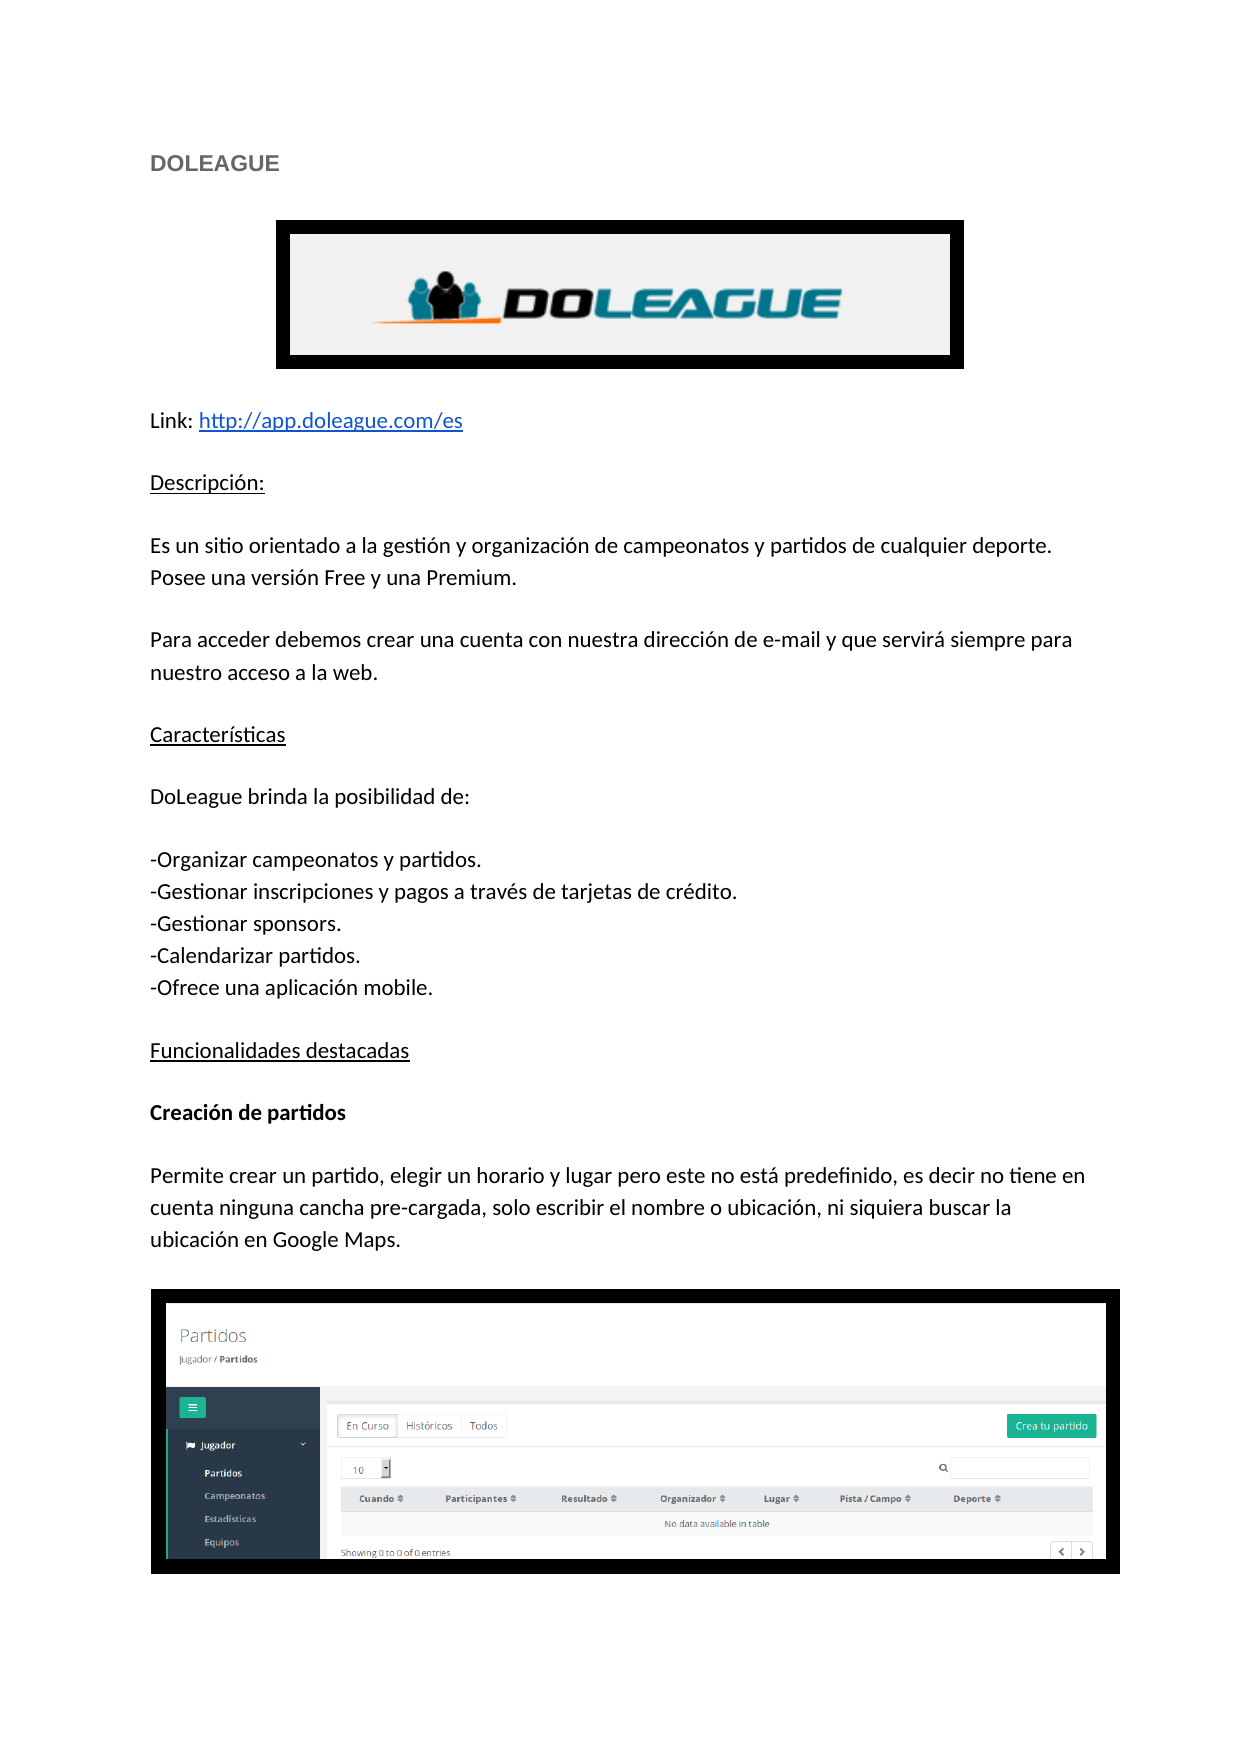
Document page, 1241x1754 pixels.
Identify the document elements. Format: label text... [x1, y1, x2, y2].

text Es un sitio orientado a la gestión y organización de campeonatos y partidos de cualquier deporte. Posee una versión Free y una Premium. [150, 531, 1090, 591]
text Características [150, 720, 1090, 748]
text -Gestionar inscripciones y pagos a través de tarjetas de crédito. [150, 877, 1090, 905]
text -Organizar campeonatos y partidos. [150, 845, 1090, 873]
text Funcionalidades destacadas [150, 1036, 1090, 1064]
text Descripción: [150, 468, 1090, 496]
text Link: http://app.doleague.com/es [150, 406, 1090, 434]
picture [166, 1303, 1106, 1559]
subtitle DOLEAGUE [150, 150, 1090, 176]
text DoLeague brinda la posibilidad de: [150, 782, 1090, 810]
text Creación de partidos [150, 1098, 1090, 1126]
text Para acceder debemos crear una cuenta con nuestra dirección de e-mail y que servirá siempre para nuestro acceso a la web. [150, 625, 1090, 686]
text -Calendarizar partidos. [150, 941, 1090, 969]
text -Ofrece una aplicación mobile. [150, 973, 1090, 1002]
picture [290, 234, 950, 355]
text -Gestionar sponsors. [150, 909, 1090, 937]
text Permite crear un partido, elegir un horario y lugar pero este no está predefinido, es decir no tiene en cuenta ninguna cancha pre-cargada, solo escribir el nombre o ubicación, ni siquiera buscar la ubicación en Google Maps. [150, 1161, 1090, 1253]
